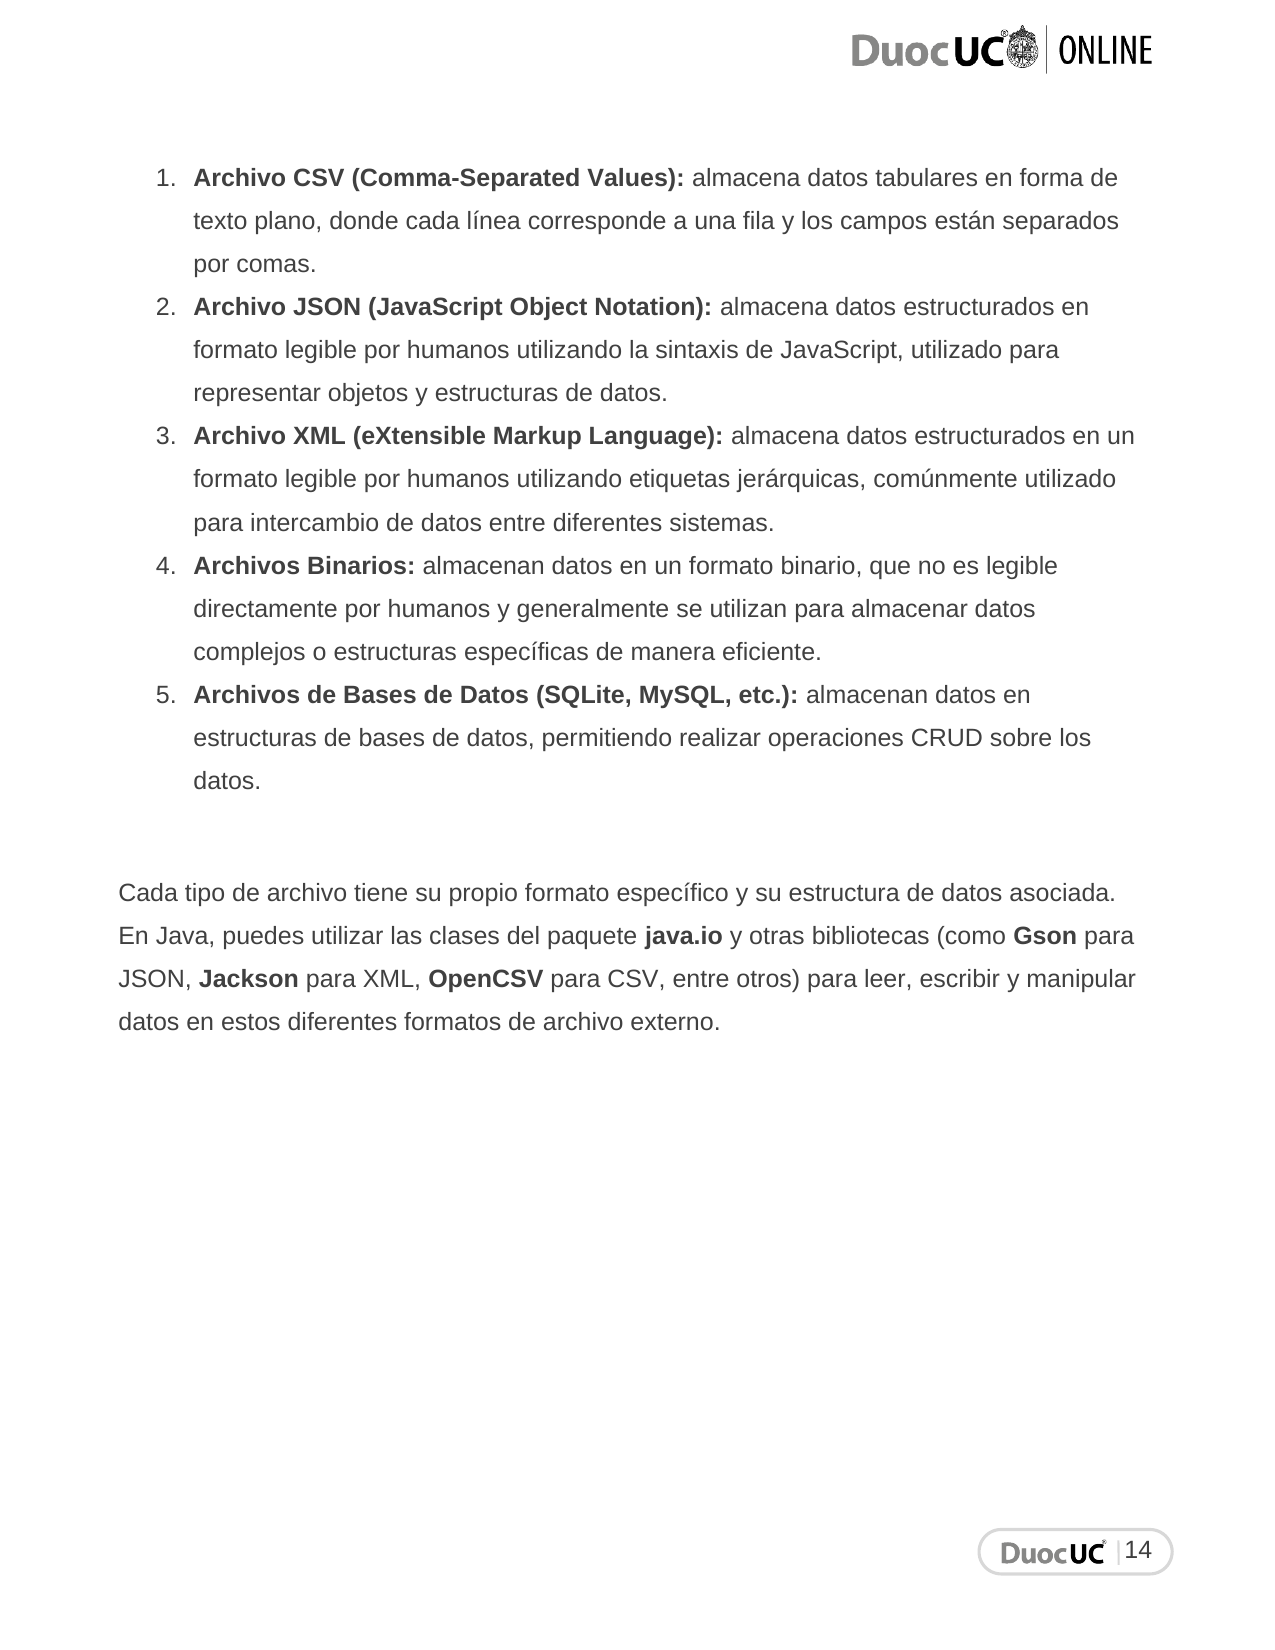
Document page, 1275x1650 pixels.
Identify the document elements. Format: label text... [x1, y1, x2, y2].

list Archivos Binarios: almacenan datos en un formato binario, que no es legible directamente por humanos y generalmente se utilizan para almacenar datos complejos o estructuras específicas de manera eficiente. [156, 551, 1152, 666]
list Archivo XML (eXtensible Markup Language): almacena datos estructurados en un formato legible por humanos utilizando etiquetas jerárquicas, comúnmente utilizado para intercambio de datos entre diferentes sistemas. [156, 421, 1152, 536]
list Archivos de Bases de Datos (SQLite, MySQL, etc.): almacenan datos en estructuras de bases de datos, permitiendo realizar operaciones CRUD sobre los datos. [156, 680, 1152, 795]
list Archivo JSON (JavaScript Object Notation): almacena datos estructurados en formato legible por humanos utilizando la sintaxis de JavaScript, utilizado para representar objetos y estructuras de datos. [156, 292, 1152, 407]
list Archivo CSV (Comma-Separated Values): almacena datos tabulares en forma de texto plano, donde cada línea corresponde a una fila y los campos están separados por comas. [156, 162, 1152, 277]
picture [988, 1573, 1120, 1577]
picture [988, 1532, 1120, 1572]
text Cada tipo de archivo tiene su propio formato específico y su estructura de datos asociada. En Java, puedes utilizar las clases del paquete java.io y otras bibliotecas (como Gson para JSON, Jackson para XML, OpenCSV para CSV, entre otros) para leer, escribir y manipular datos en estos diferentes formatos de archivo externo. [118, 877, 1152, 1036]
picture [832, 0, 1172, 92]
